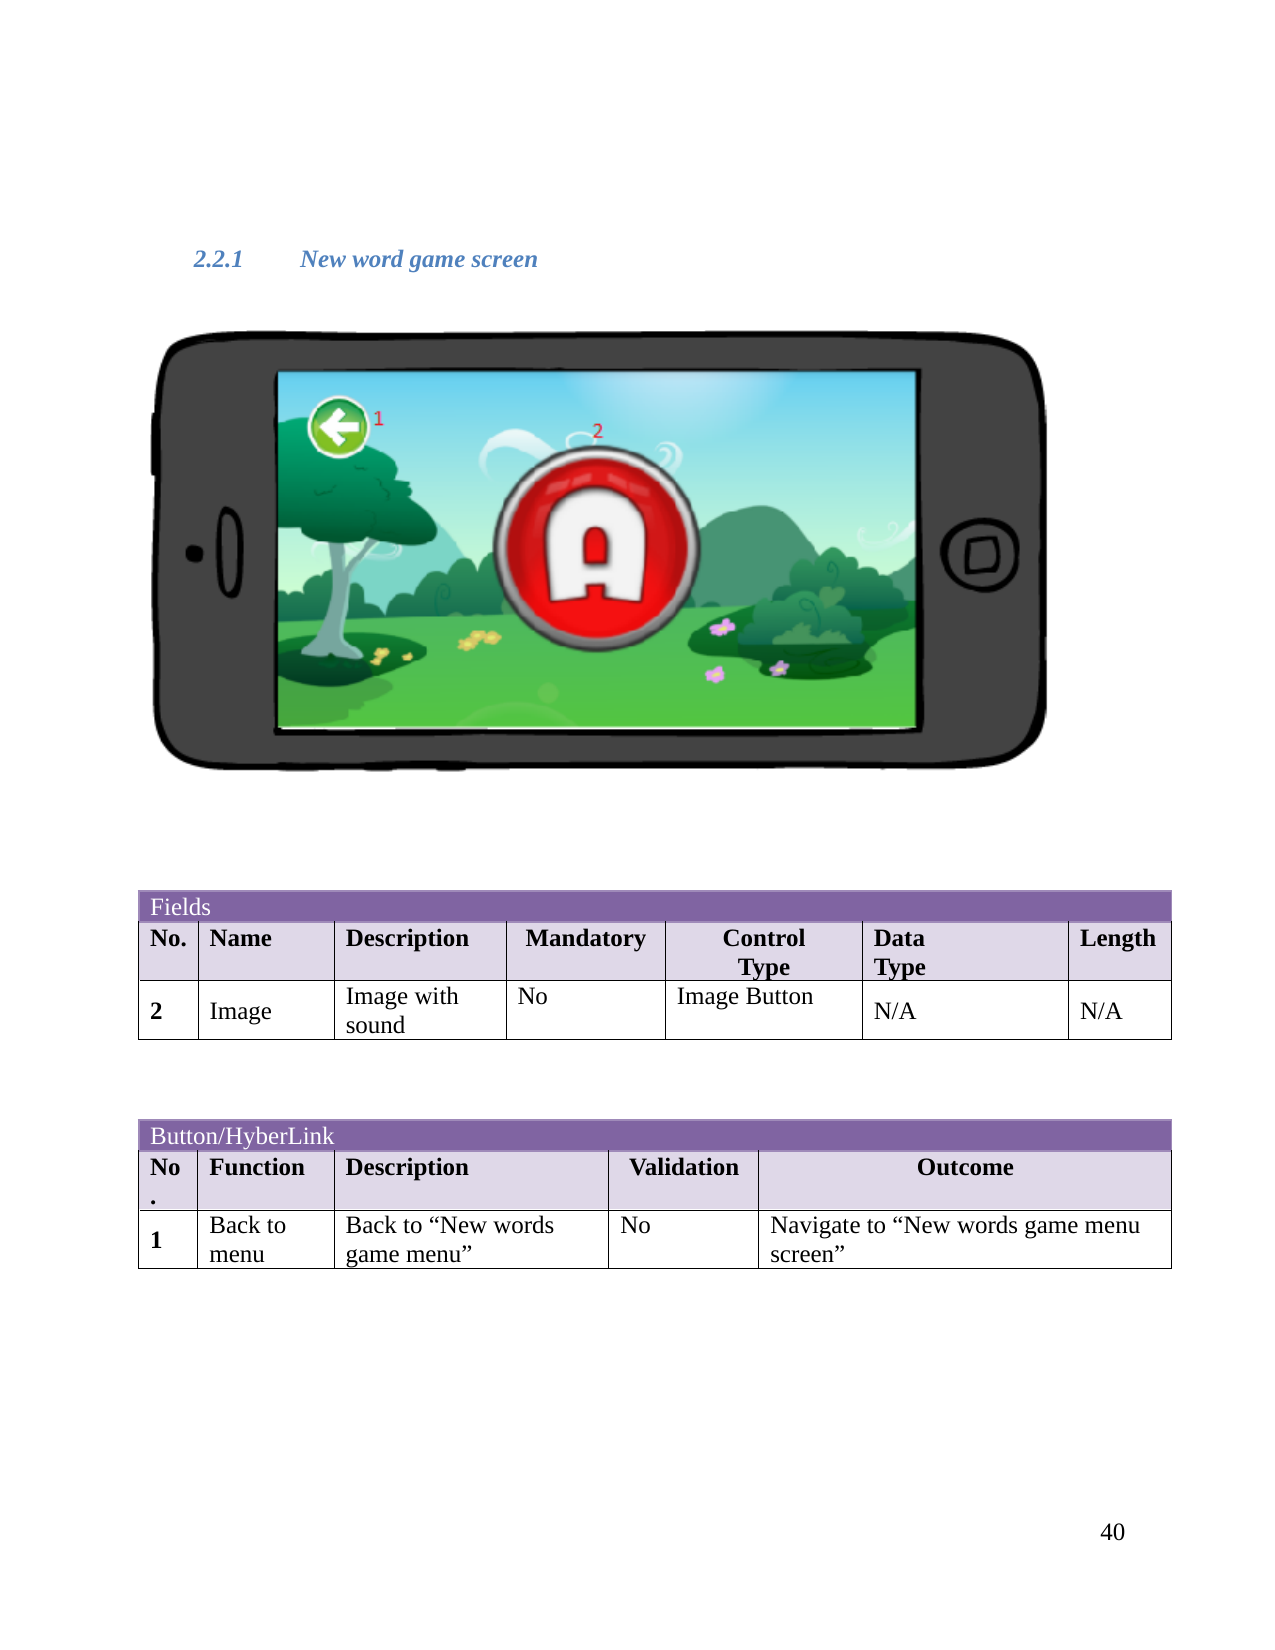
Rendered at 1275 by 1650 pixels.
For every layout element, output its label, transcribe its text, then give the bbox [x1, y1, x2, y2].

table_cell Validation [609, 1152, 758, 1209]
table_cell Function [198, 1152, 334, 1209]
table_cell No [609, 1211, 758, 1268]
subtitle New word game screen [194, 244, 1125, 273]
table_cell N/A [1069, 981, 1171, 1039]
table_cell Image [199, 981, 334, 1039]
picture [150, 330, 1048, 775]
table_cell Description [335, 923, 506, 980]
table_cell N/A [863, 981, 1068, 1039]
table_cell Length [1069, 923, 1171, 980]
table_cell Name [199, 923, 334, 980]
table_cell Back to menu [198, 1211, 334, 1268]
table_cell 2 [139, 980, 198, 1039]
table_header Fields [140, 892, 1171, 921]
table_cell Image Button [666, 981, 862, 1039]
table_cell Image with sound [335, 981, 506, 1039]
table_cell Control Type [666, 923, 862, 980]
table_cell No. [139, 923, 198, 980]
table_cell No. [139, 1152, 197, 1209]
table_cell Back to “New words game menu” [335, 1211, 608, 1268]
table_cell Mandatory [507, 923, 665, 980]
table_cell Description [335, 1152, 608, 1209]
table_header Button/HyberLink [140, 1121, 1171, 1150]
table_cell Outcome [759, 1152, 1171, 1209]
table_cell 1 [139, 1210, 197, 1268]
table_cell Navigate to “New words game menu screen” [759, 1211, 1171, 1268]
table_cell Data Type [863, 923, 1068, 980]
table_cell No [507, 981, 665, 1039]
